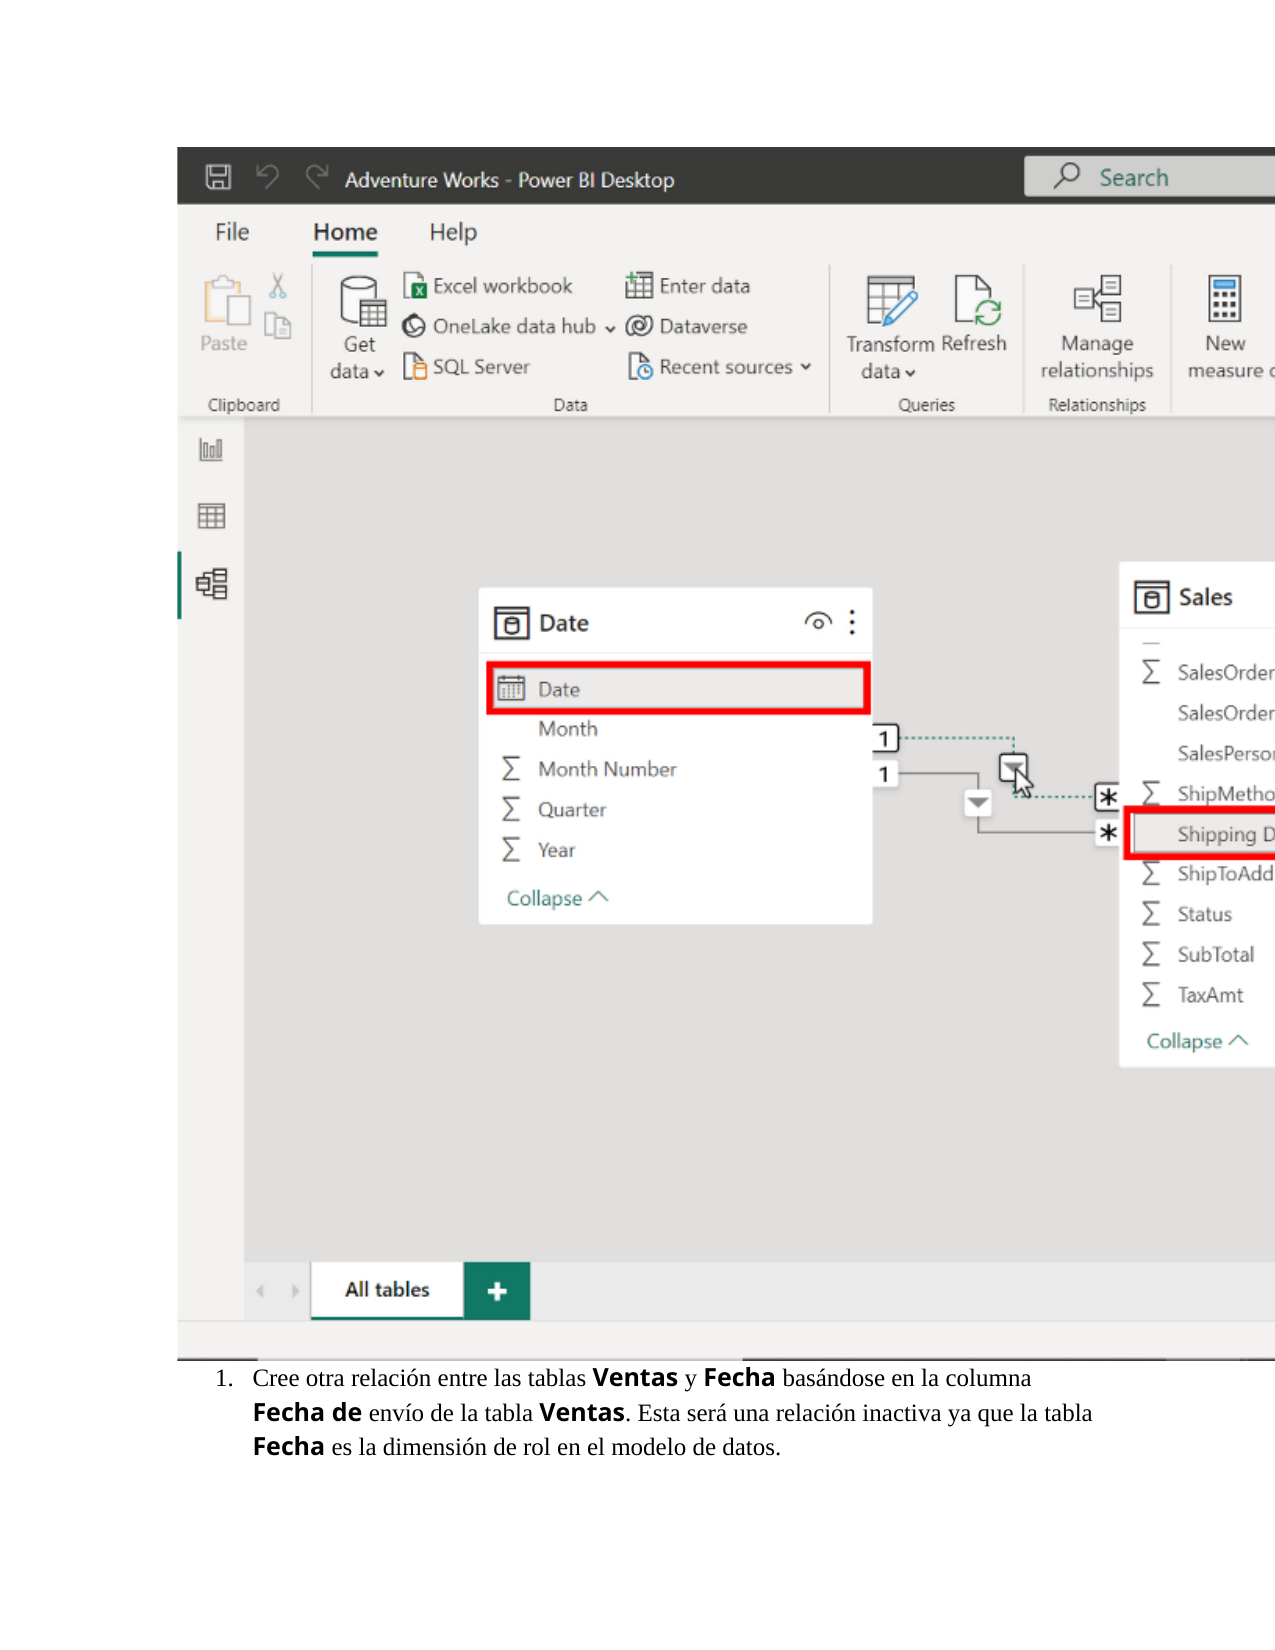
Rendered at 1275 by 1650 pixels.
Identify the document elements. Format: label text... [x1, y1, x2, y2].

list Cree otra relación entre las tablas Ventas y Fecha basándose en la columna Fecha de envío de la tabla Ventas. Esta será una relación inactiva ya que la tabla Fecha es la dimensión de rol en el modelo de datos. [215, 1361, 1098, 1462]
picture [177, 147, 1275, 1361]
